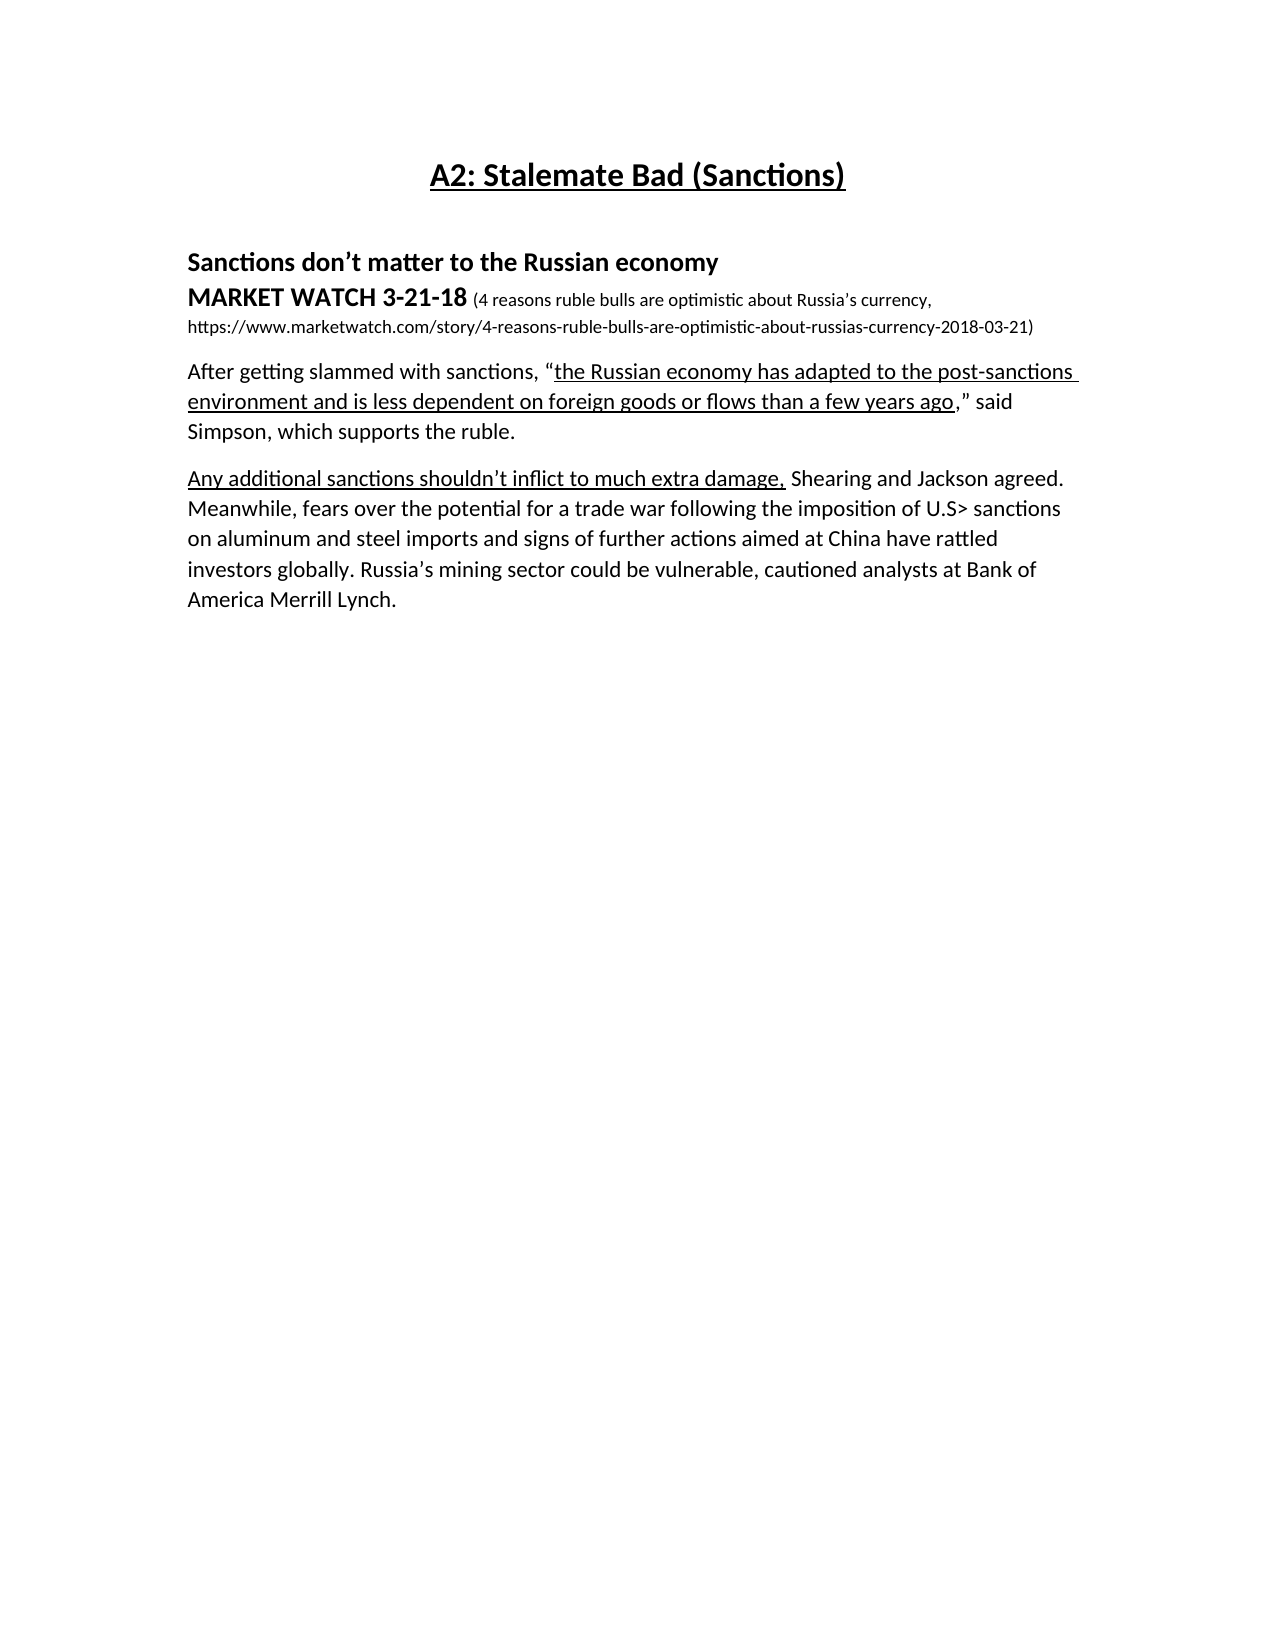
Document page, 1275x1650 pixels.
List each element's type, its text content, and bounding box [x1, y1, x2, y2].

text After getting slammed with sanctions, “the Russian economy has adapted to the post-sanctions environment and is less dependent on foreign goods or flows than a few years ago,” said Simpson, which supports the ruble. [187, 357, 1087, 445]
subtitle A2: Stalemate Bad (Sanctions) [187, 154, 1087, 195]
text Any additional sanctions shouldn’t inflict to much extra damage, Shearing and Jackson agreed. Meanwhile, fears over the potential for a trade war following the imposition of U.S> sanctions on aluminum and steel imports and signs of further actions aimed at China have rattled investors globally. Russia’s mining sector could be vulnerable, cautioned analysts at Bank of America Merrill Lynch. [187, 464, 1087, 613]
subtitle Sanctions don’t matter to the Russian economy [187, 245, 1087, 278]
text MARKET WATCH 3-21-18 (4 reasons ruble bulls are optimistic about Russia’s currency, https://www.marketwatch.com/story/4-reasons-ruble-bulls-are-optimistic-about-russias-currency-2018-03-21) [187, 281, 1087, 338]
